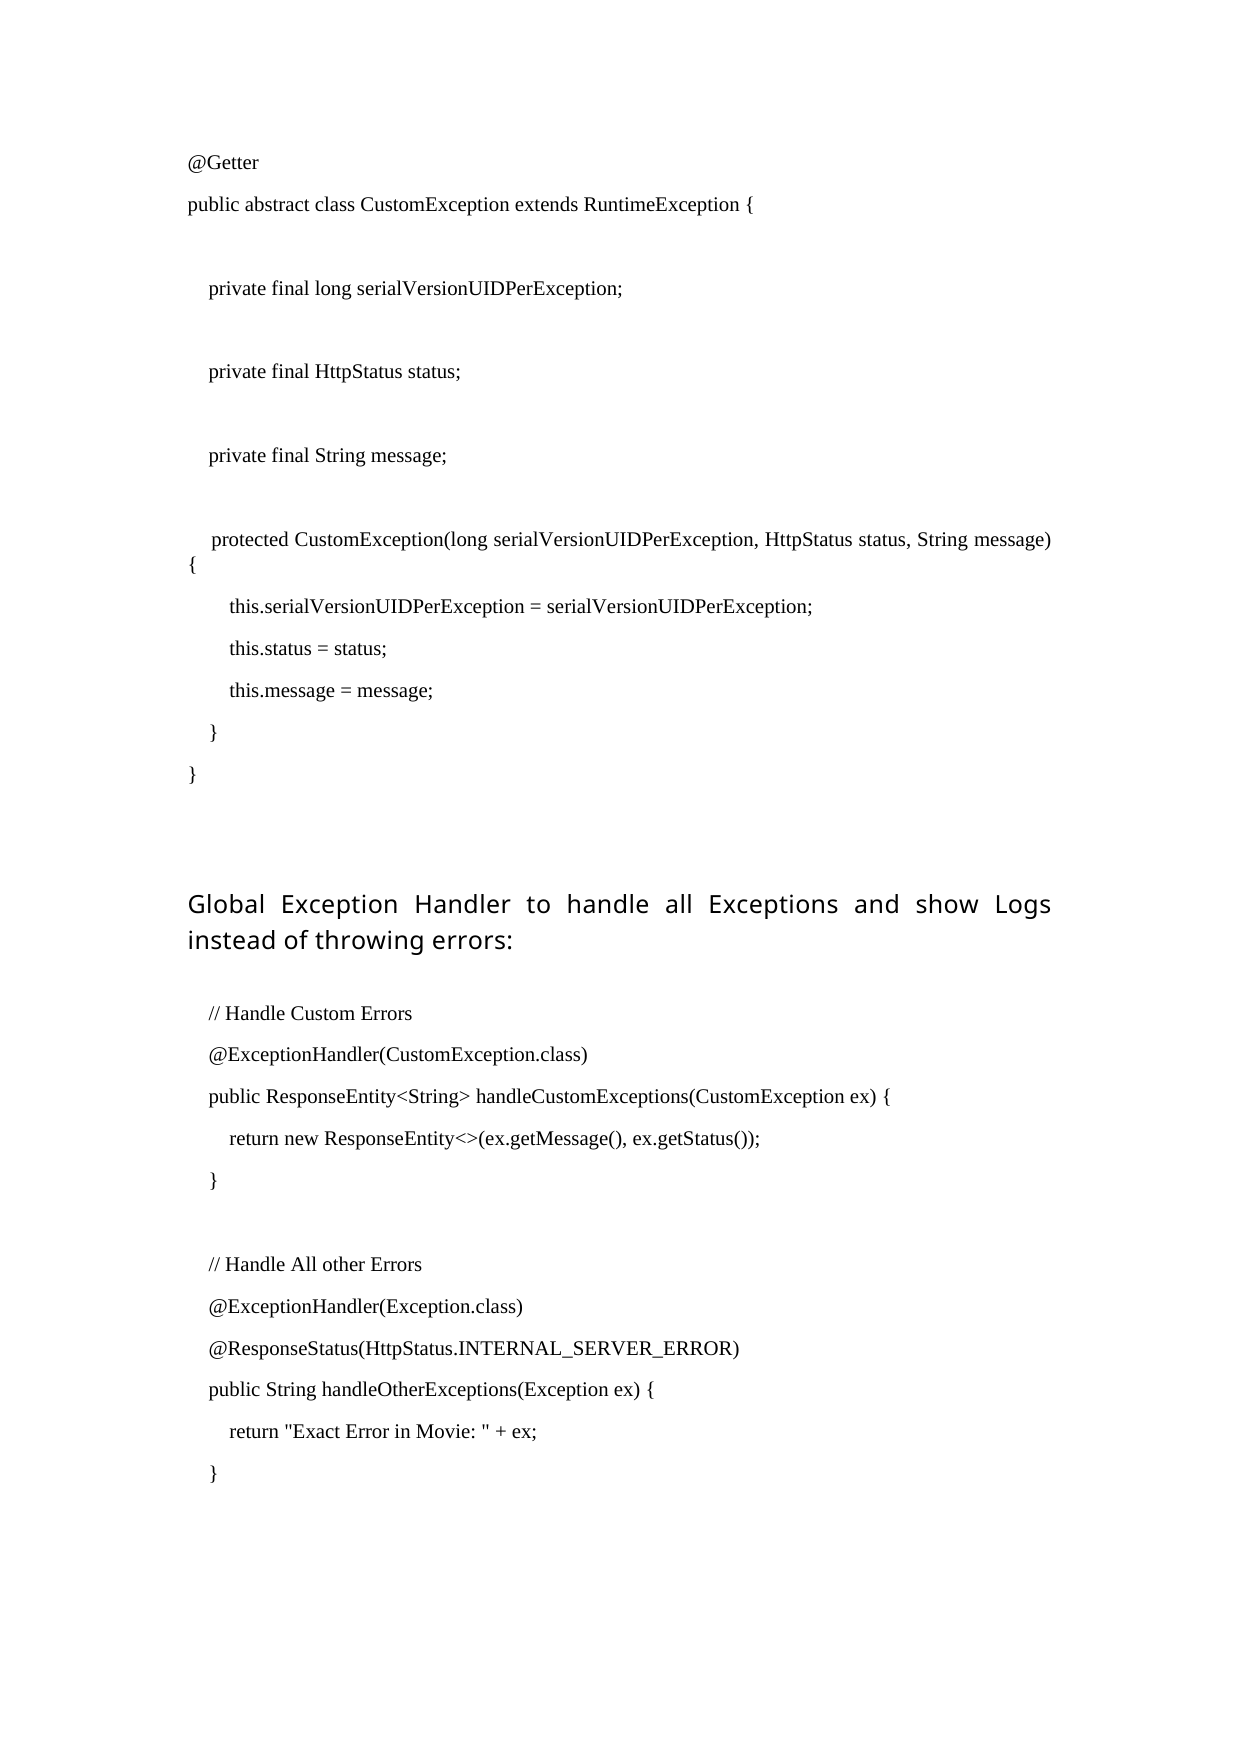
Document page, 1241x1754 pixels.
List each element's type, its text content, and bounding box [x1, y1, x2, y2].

text // Handle Custom Errors [187, 1000, 1053, 1024]
text this.message = message; [187, 678, 1053, 702]
text private final long serialVersionUIDPerException; [187, 276, 1053, 300]
text } [187, 761, 1053, 786]
subtitle Global Exception Handler to handle all Exceptions and show Logs instead of throwing errors: [187, 887, 1053, 957]
text return "Exact Error in Movie: " + ex; [187, 1419, 1053, 1443]
text protected CustomException(long serialVersionUIDPerException, HttpStatus status, String message) { [187, 527, 1053, 576]
text return new ResponseEntity<>(ex.getMessage(), ex.getStatus()); [187, 1126, 1053, 1150]
text } [187, 1168, 1053, 1192]
text private final HttpStatus status; [187, 359, 1053, 383]
text @ExceptionHandler(CustomException.class) [187, 1042, 1053, 1066]
text @Getter [187, 150, 1053, 174]
text @ResponseStatus(HttpStatus.INTERNAL_SERVER_ERROR) [187, 1335, 1053, 1359]
text public String handleOtherExceptions(Exception ex) { [187, 1377, 1053, 1401]
text @ExceptionHandler(Exception.class) [187, 1293, 1053, 1318]
text private final String message; [187, 443, 1053, 467]
text } [187, 719, 1053, 744]
text } [187, 1461, 1053, 1485]
text public abstract class CustomException extends RuntimeException { [187, 192, 1053, 216]
text // Handle All other Errors [187, 1252, 1053, 1276]
text this.status = status; [187, 636, 1053, 660]
text public ResponseEntity<String> handleCustomExceptions(CustomException ex) { [187, 1084, 1053, 1108]
text this.serialVersionUIDPerException = serialVersionUIDPerException; [187, 594, 1053, 618]
